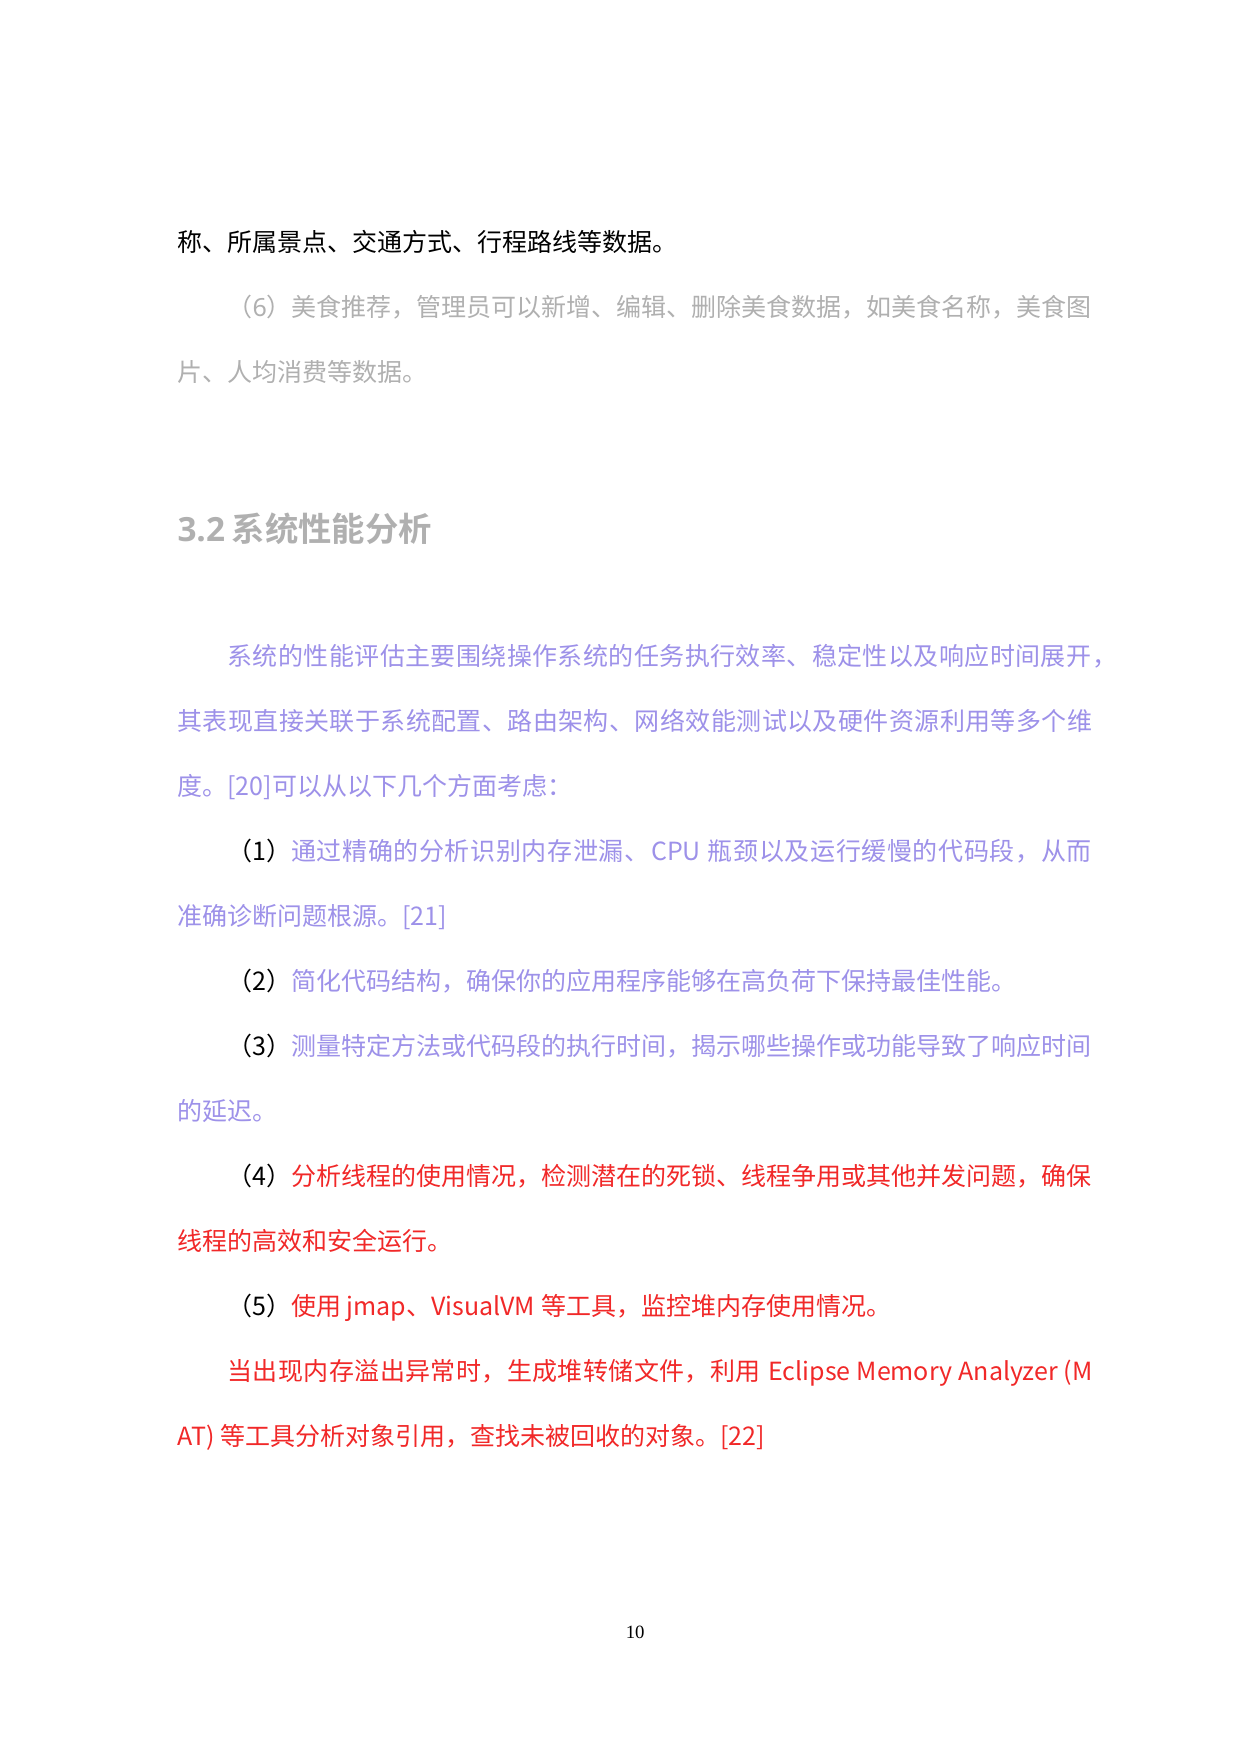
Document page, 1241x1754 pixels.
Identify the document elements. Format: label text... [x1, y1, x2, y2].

text （6）美食推荐，管理员可以新增、编辑、删除美食数据，如美食名称，美食图片、人均消费等数据。 [177, 273, 1093, 403]
list 分析线程的使用情况，检测潜在的死锁、线程争用或其他并发问题，确保线程的高效和安全运行。 [177, 1142, 1093, 1272]
list 使用 jmap、VisualVM 等工具，监控堆内存使用情况。 [177, 1272, 1093, 1337]
subtitle 3.2系统性能分析 [177, 495, 1093, 560]
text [177, 208, 1093, 273]
list 简化代码结构，确保你的应用程序能够在高负荷下保持最佳性能。 [177, 947, 1093, 1012]
list 测量特定方法或代码段的执行时间，揭示哪些操作或功能导致了响应时间的延迟。 [177, 1012, 1093, 1142]
list 通过精确的分析识别内存泄漏、CPU 瓶颈以及运行缓慢的代码段，从而准确诊断问题根源。[21] [177, 817, 1093, 947]
text 当出现内存溢出异常时，生成堆转储文件，利用 Eclipse Memory Analyzer (MAT) 等工具分析对象引用，查找未被回收的对象。[22] [177, 1337, 1093, 1467]
text 系统的性能评估主要围绕操作系统的任务执行效率、稳定性以及响应时间展开，其表现直接关联于系统配置、路由架构、网络效能测试以及硬件资源利用等多个维度。[20]可以从以下几个方面考虑： [177, 622, 1093, 817]
